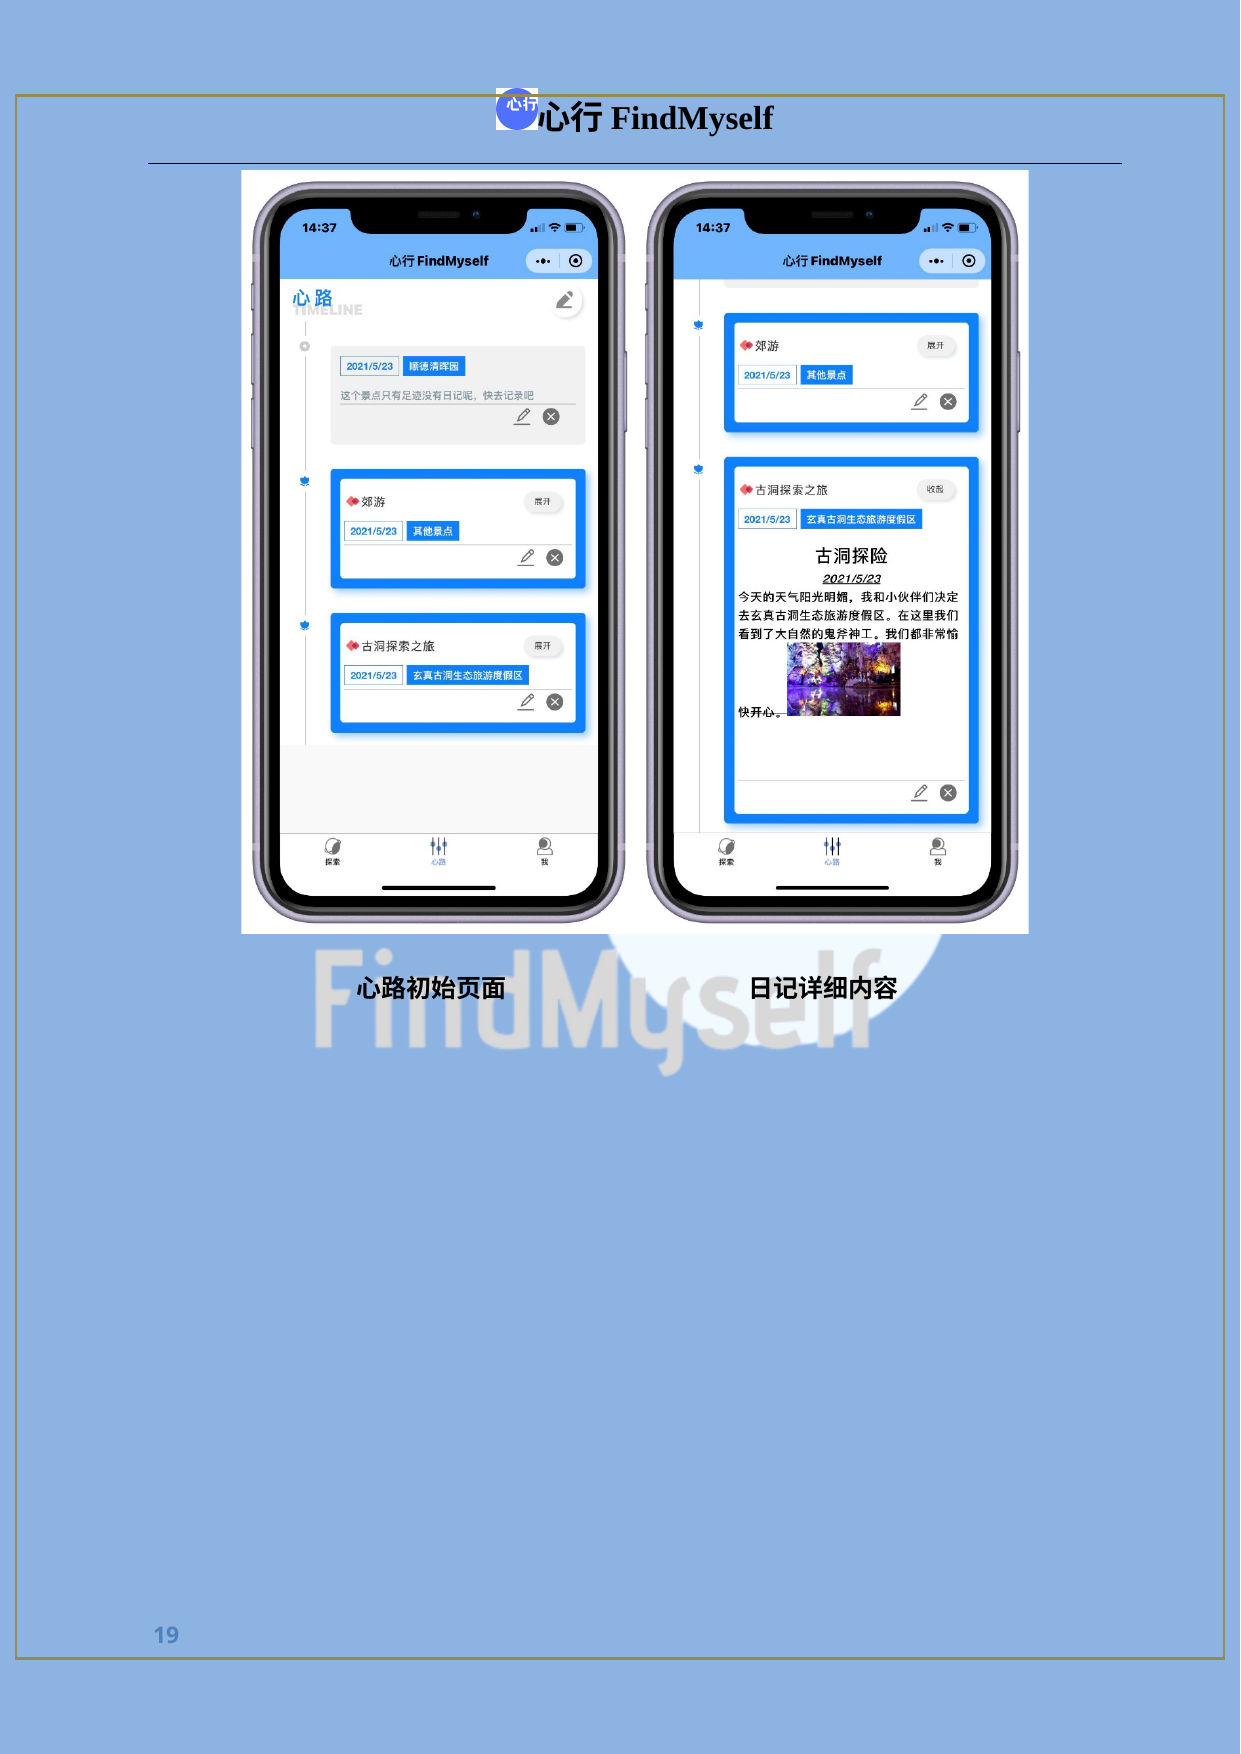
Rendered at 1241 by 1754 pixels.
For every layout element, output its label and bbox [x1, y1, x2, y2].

picture [241, 170, 1029, 934]
picture [496, 88, 538, 94]
picture [496, 97, 538, 130]
